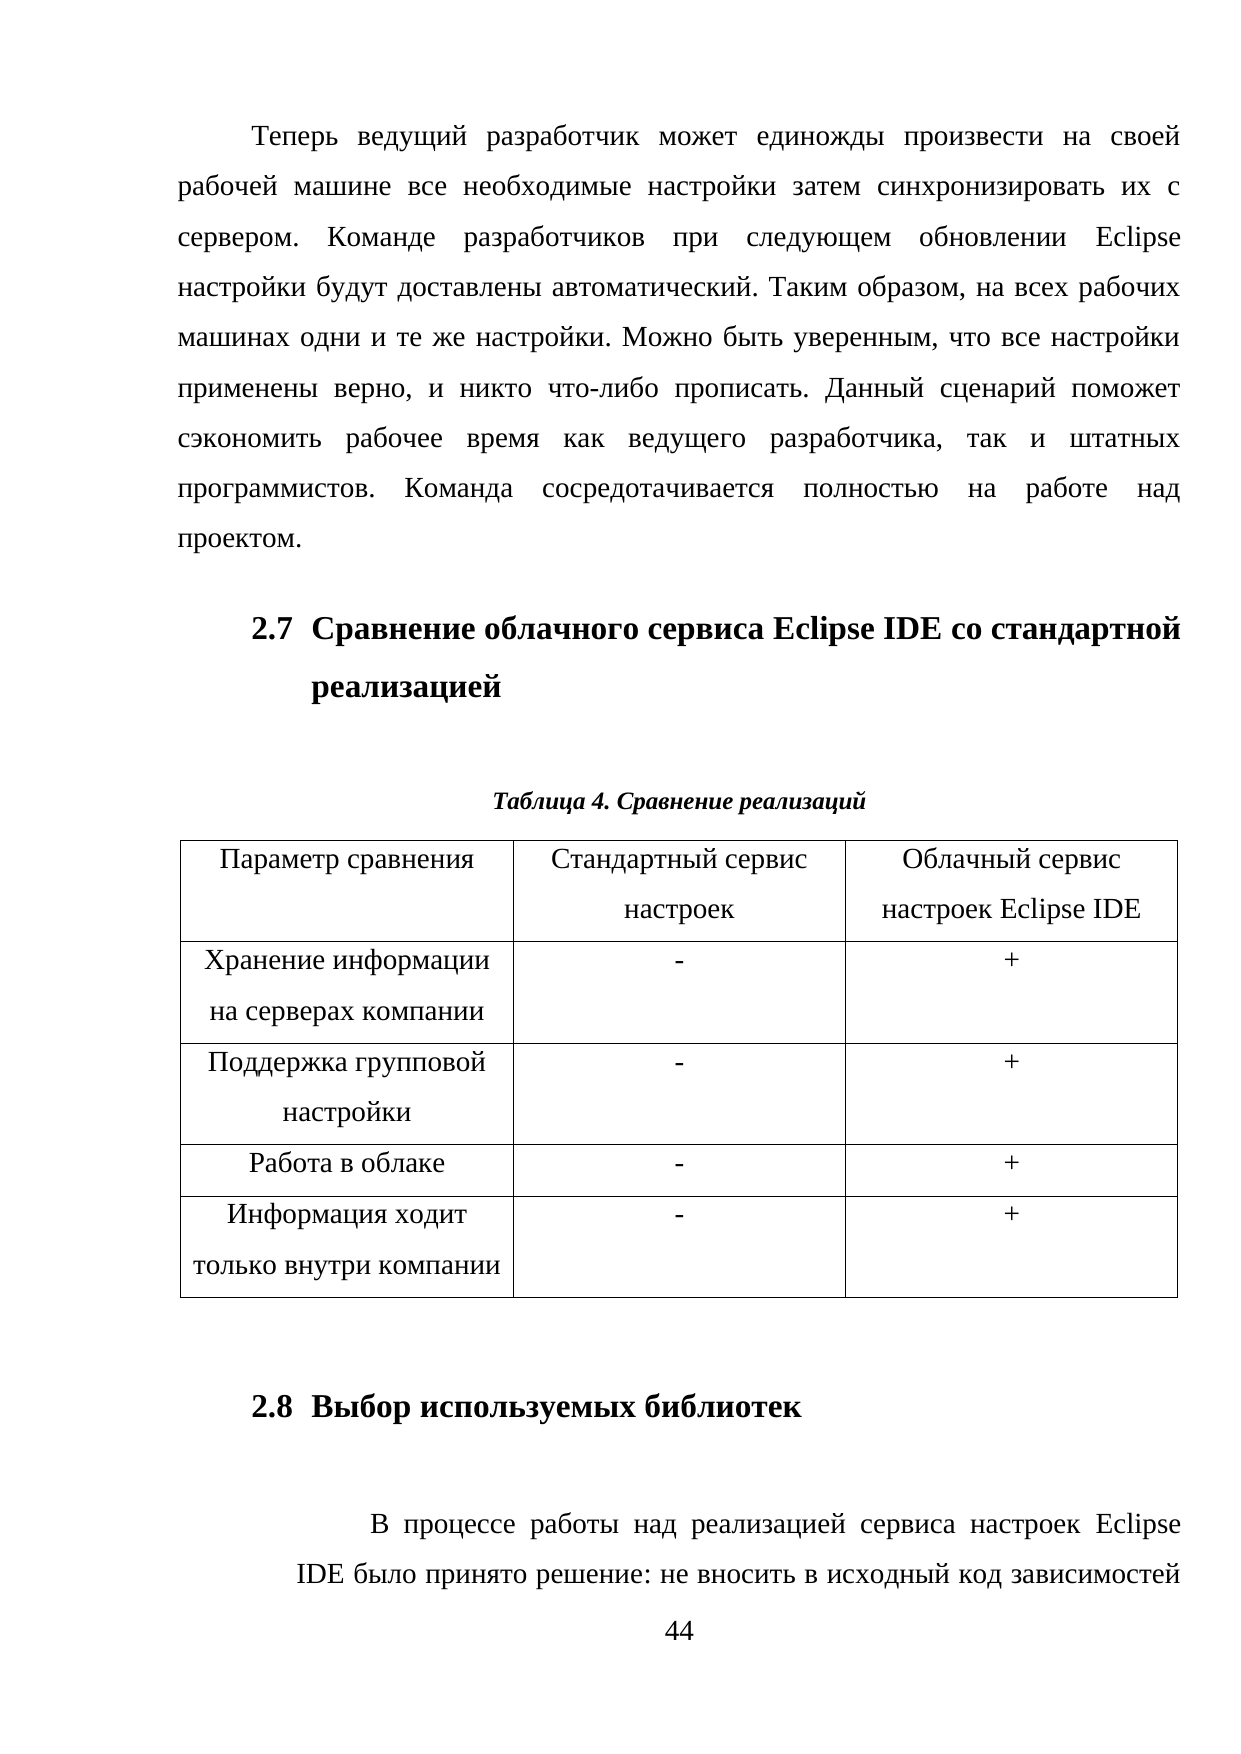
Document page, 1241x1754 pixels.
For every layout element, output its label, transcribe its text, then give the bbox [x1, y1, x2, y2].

text Таблица 4. Сравнение реализаций [177, 786, 1181, 815]
table_cell + [846, 1197, 1177, 1297]
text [296, 1506, 1181, 1590]
table_cell + [846, 942, 1177, 1043]
table_header Облачный сервис настроек Eclipse IDE [846, 841, 1177, 941]
table_cell + [846, 1044, 1177, 1144]
table_cell - [514, 942, 845, 1043]
table_cell Работа в облаке [181, 1145, 513, 1196]
table_header Параметр сравнения [181, 841, 513, 941]
subtitle Выбор используемых библиотек [251, 1386, 1181, 1424]
table_cell Поддержка групповой настройки [181, 1044, 513, 1144]
table_header Стандартный сервис настроек [514, 841, 845, 941]
text Теперь ведущий разработчик может единожды произвести на своей рабочей машине все необходимые настройки затем синхронизировать их с сервером. Команде разработчиков при следующем обновлении Eclipse настройки будут доставлены автоматический. Таким образом, на всех рабочих машинах одни и те же настройки. Можно быть уверенным, что все настройки применены верно, и никто что-либо прописать. Данный сценарий поможет сэкономить рабочее время как ведущего разработчика, так и штатных программистов. Команда сосредотачивается полностью на работе над проектом. [177, 118, 1181, 554]
table_cell - [514, 1197, 845, 1297]
table_cell + [846, 1145, 1177, 1196]
subtitle Сравнение облачного сервиса Eclipse IDE со стандартной реализацией [251, 608, 1181, 704]
table_cell - [514, 1044, 845, 1144]
table_cell Хранение информации на серверах компании [181, 942, 513, 1043]
table_cell Информация ходит только внутри компании [181, 1197, 513, 1297]
table_cell - [514, 1145, 845, 1196]
